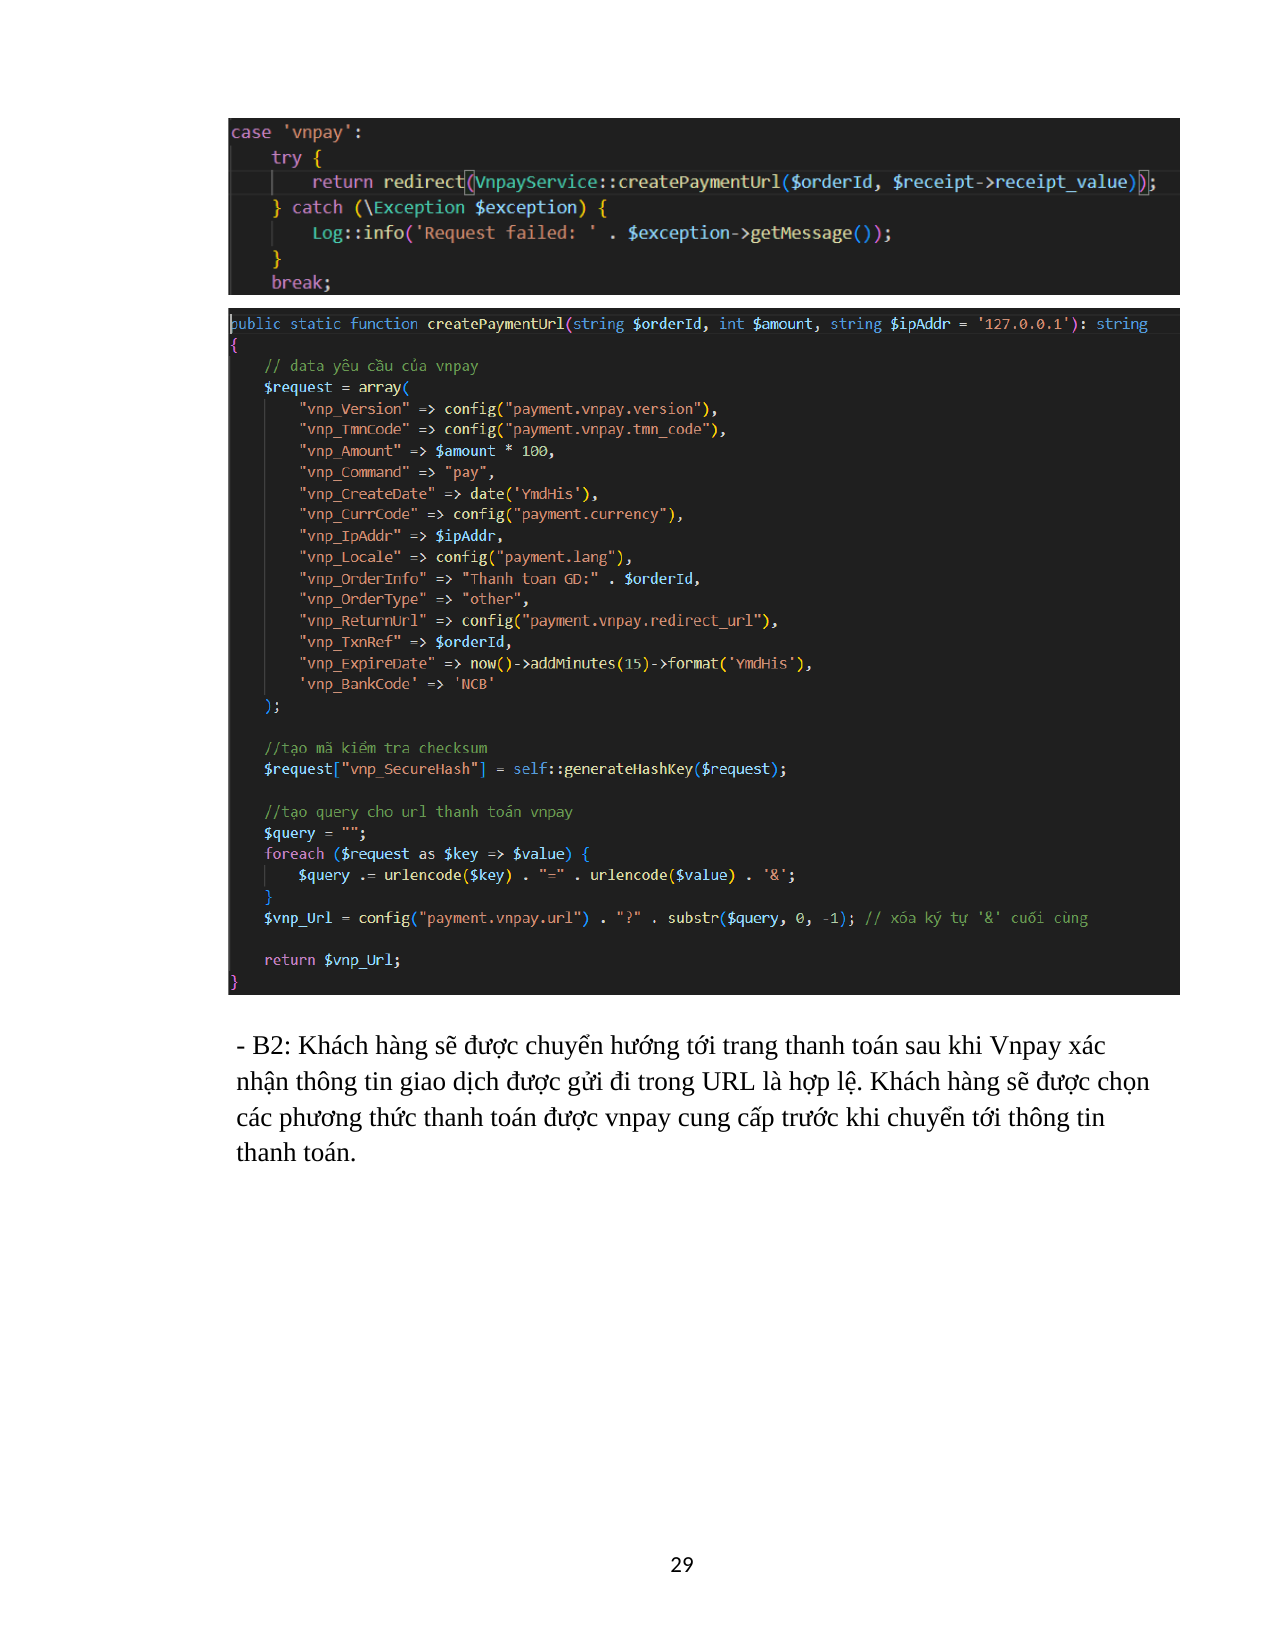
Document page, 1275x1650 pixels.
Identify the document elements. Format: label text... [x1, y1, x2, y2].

picture [228, 118, 1180, 295]
picture [228, 308, 1180, 995]
text - B2: Khách hàng sẽ được chuyển hướng tới trang thanh toán sau khi Vnpay xác nhận thông tin giao dịch được gửi đi trong URL là hợp lệ. Khách hàng sẽ được chọn các phương thức thanh toán được vnpay cung cấp trước khi chuyển tới thông tin thanh toán. [236, 1029, 1157, 1168]
